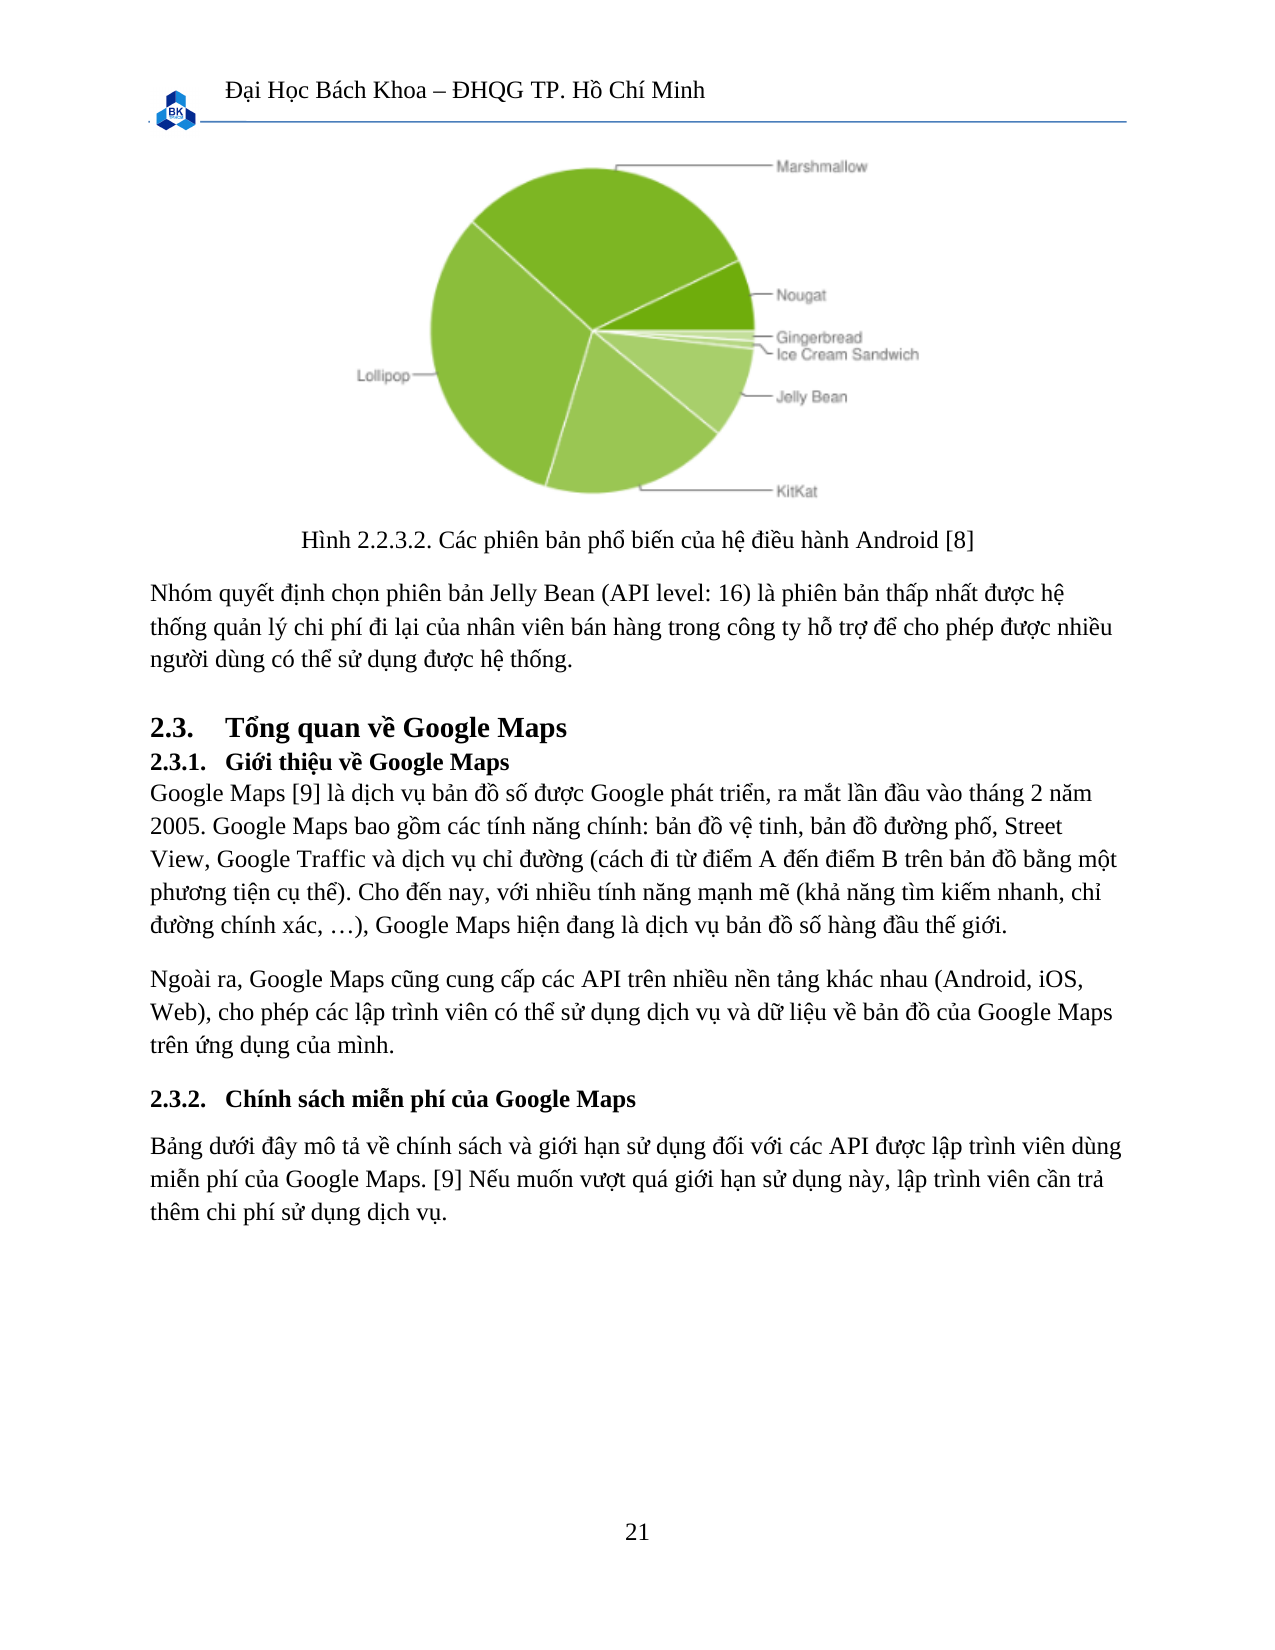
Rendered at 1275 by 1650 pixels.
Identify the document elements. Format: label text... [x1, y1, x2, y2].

list Giới thiệu về Google Maps [150, 747, 1125, 776]
text Google Maps [9] là dịch vụ bản đồ số được Google phát triển, ra mắt lần đầu vào tháng 2 năm 2005. Google Maps bao gồm các tính năng chính: bản đồ vệ tinh, bản đồ đường phố, Street View, Google Traffic và dịch vụ chỉ đường (cách đi từ điểm A đến điểm B trên bản đồ bằng một phương tiện cụ thể). Cho đến nay, với nhiều tính năng mạnh mẽ (khả năng tìm kiếm nhanh, chỉ đường chính xác, …), Google Maps hiện đang là dịch vụ bản đồ số hàng đầu thế giới. [150, 778, 1125, 939]
picture [150, 87, 200, 138]
text Hình 2.2.3.2. Các phiên bản phổ biến của hệ điều hành Android [8] [150, 525, 1125, 553]
list Chính sách miễn phí của Google Maps [150, 1084, 1125, 1112]
text Ngoài ra, Google Maps cũng cung cấp các API trên nhiều nền tảng khác nhau (Android, iOS, Web), cho phép các lập trình viên có thể sử dụng dịch vụ và dữ liệu về bản đồ của Google Maps trên ứng dụng của mình. [150, 964, 1125, 1058]
text Nhóm quyết định chọn phiên bản Jelly Bean (API level: 16) là phiên bản thấp nhất được hệ thống quản lý chi phí đi lại của nhân viên bán hàng trong công ty hỗ trợ để cho phép được nhiều người dùng có thể sử dụng được hệ thống. [150, 578, 1125, 673]
text Bảng dưới đây mô tả về chính sách và giới hạn sử dụng đối với các API được lập trình viên dùng miễn phí của Google Maps. [9] Nếu muốn vượt quá giới hạn sử dụng này, lập trình viên cần trả thêm chi phí sử dụng dịch vụ. [150, 1131, 1125, 1226]
picture [345, 150, 930, 521]
list Tổng quan về Google Maps [150, 711, 1125, 744]
